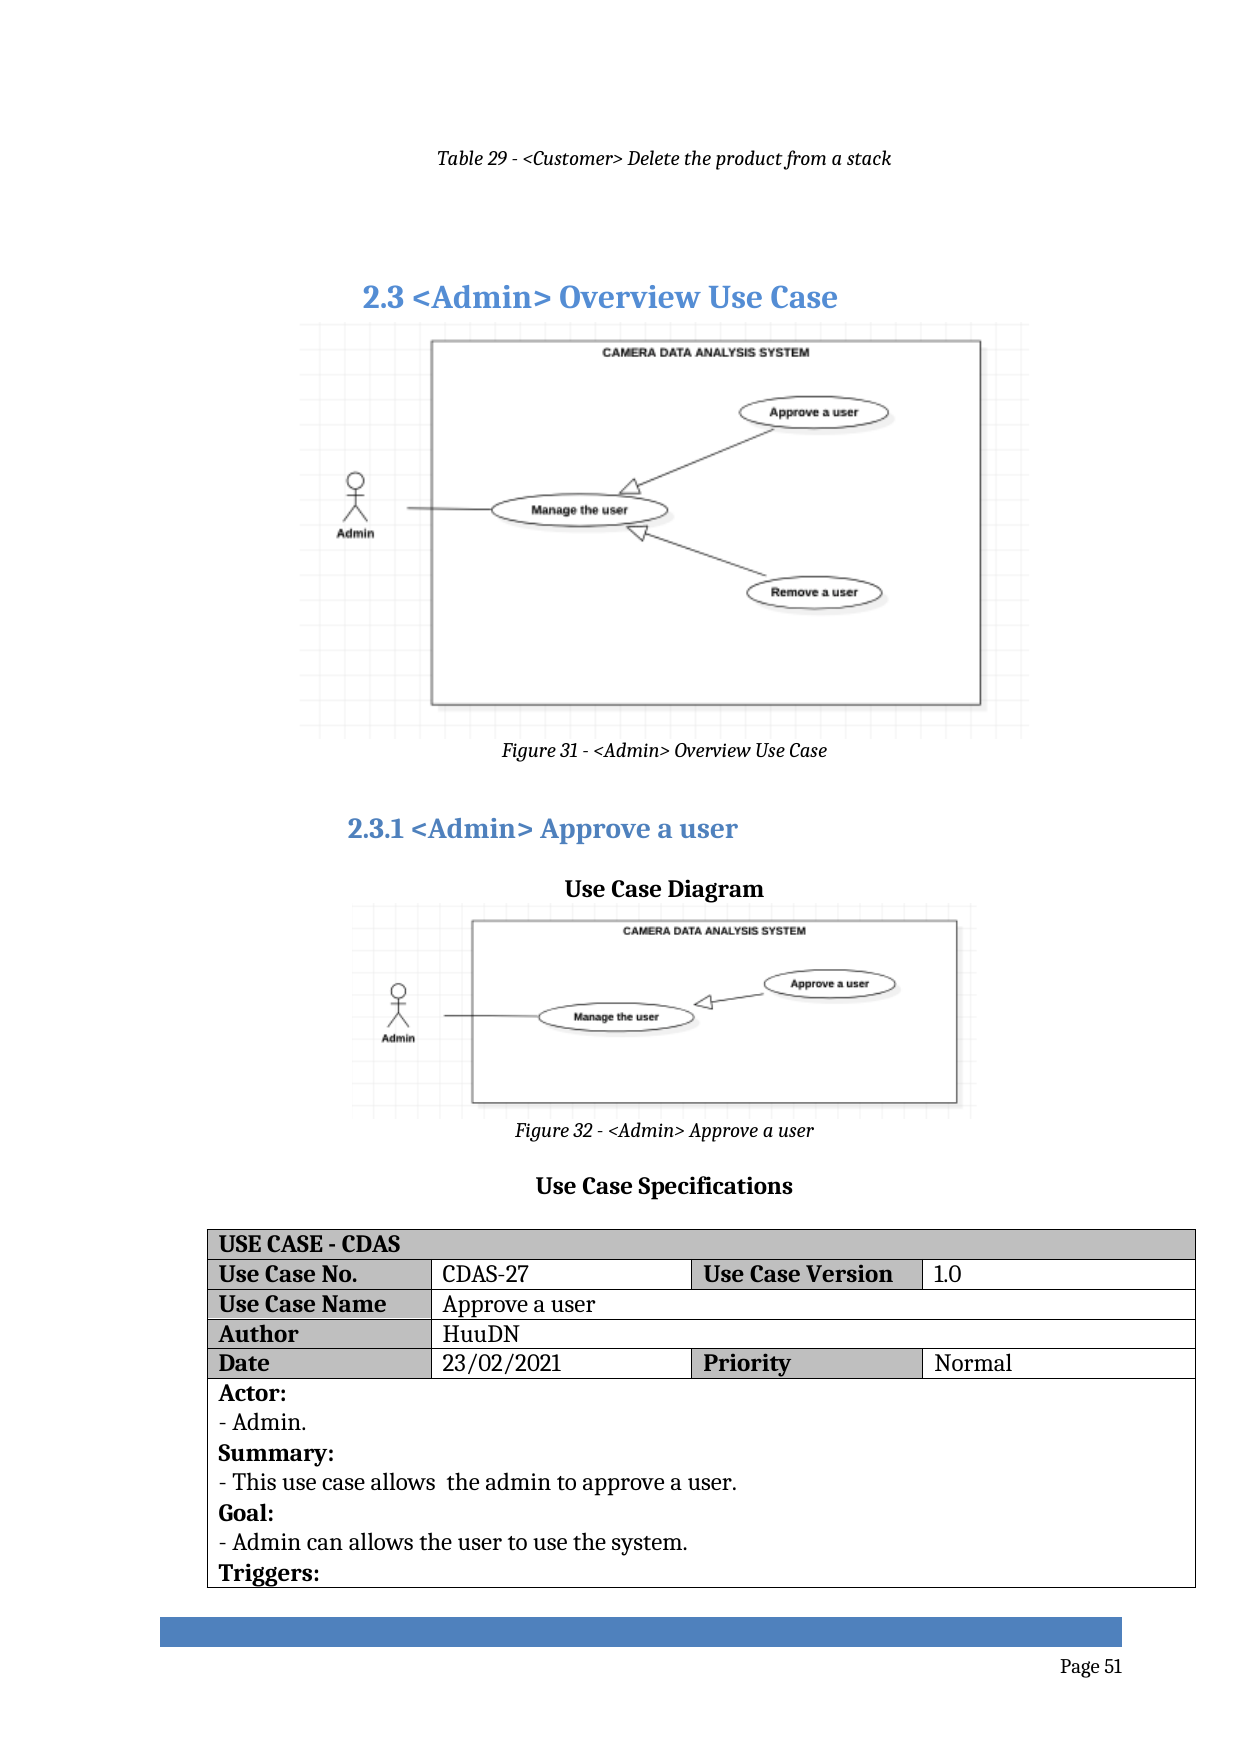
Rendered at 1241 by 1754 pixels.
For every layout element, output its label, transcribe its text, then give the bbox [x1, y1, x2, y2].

text Table 29 - <Customer> Delete the product from a stack [207, 1084, 1122, 1108]
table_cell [184, 148, 1122, 1055]
